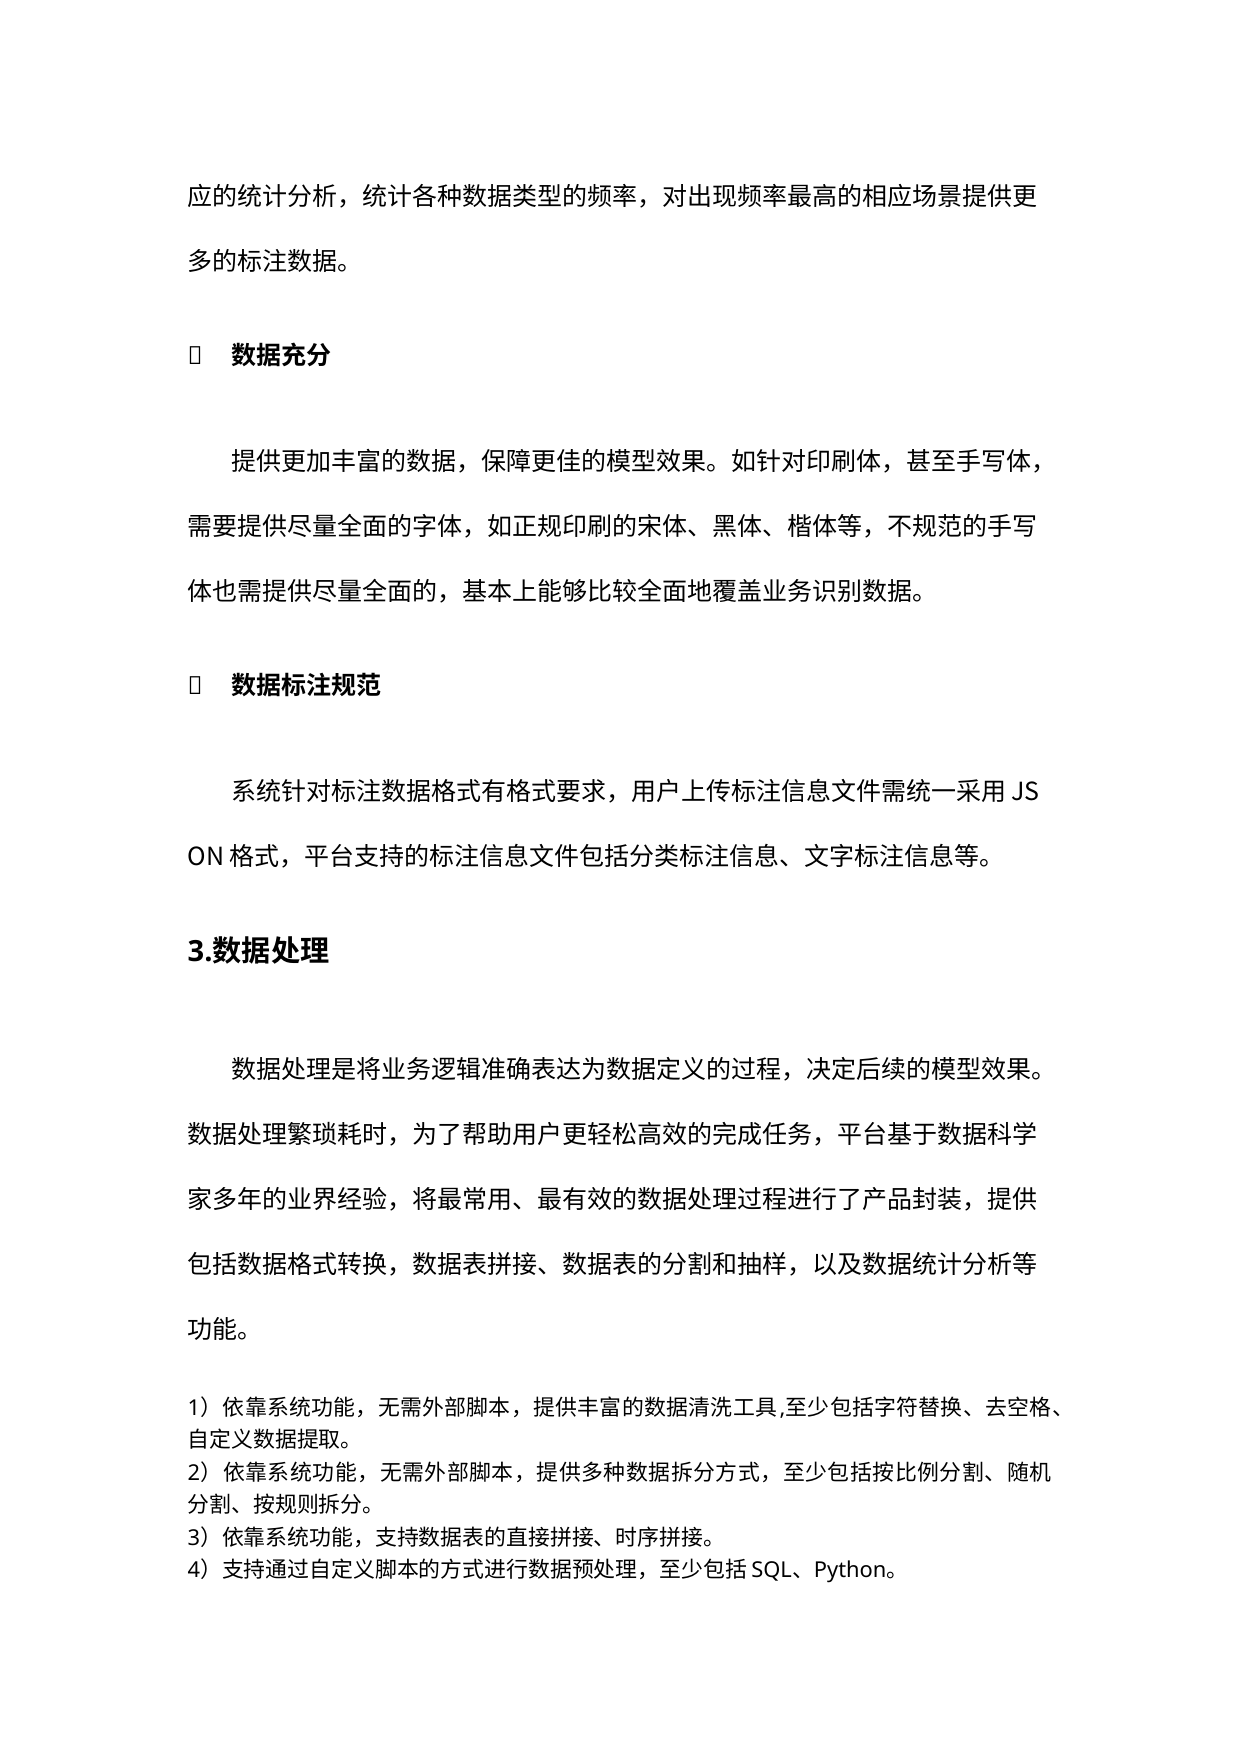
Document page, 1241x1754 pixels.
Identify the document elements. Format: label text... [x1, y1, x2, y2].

text 提供更加丰富的数据，保障更佳的模型效果。如针对印刷体，甚至手写体，需要提供尽量全面的字体，如正规印刷的宋体、黑体、楷体等，不规范的手写体也需提供尽量全面的，基本上能够比较全面地覆盖业务识别数据。 [187, 427, 1053, 622]
text 2）依靠系统功能，无需外部脚本，提供多种数据拆分方式，至少包括按比例分割、随机分割、按规则拆分。 [187, 1454, 1053, 1519]
subtitle 3.数据处理 [187, 917, 1053, 982]
subtitle  数据充分 [187, 321, 1053, 386]
text 系统针对标注数据格式有格式要求，用户上传标注信息文件需统一采用JSON格式，平台支持的标注信息文件包括分类标注信息、文字标注信息等。 [187, 757, 1053, 887]
text 数据处理是将业务逻辑准确表达为数据定义的过程，决定后续的模型效果。数据处理繁琐耗时，为了帮助用户更轻松高效的完成任务，平台基于数据科学家多年的业界经验，将最常用、最有效的数据处理过程进行了产品封装，提供包括数据格式转换，数据表拼接、数据表的分割和抽样，以及数据统计分析等功能。 [187, 1035, 1053, 1360]
text 1）依靠系统功能，无需外部脚本，提供丰富的数据清洗工具,至少包括字符替换、去空格、自定义数据提取。 [187, 1389, 1053, 1454]
subtitle  数据标注规范 [187, 651, 1053, 716]
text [187, 162, 1053, 292]
text 3）依靠系统功能，支持数据表的直接拼接、时序拼接。 [187, 1519, 1053, 1552]
text 4）支持通过自定义脚本的方式进行数据预处理，至少包括SQL、Python。 [187, 1552, 1053, 1584]
